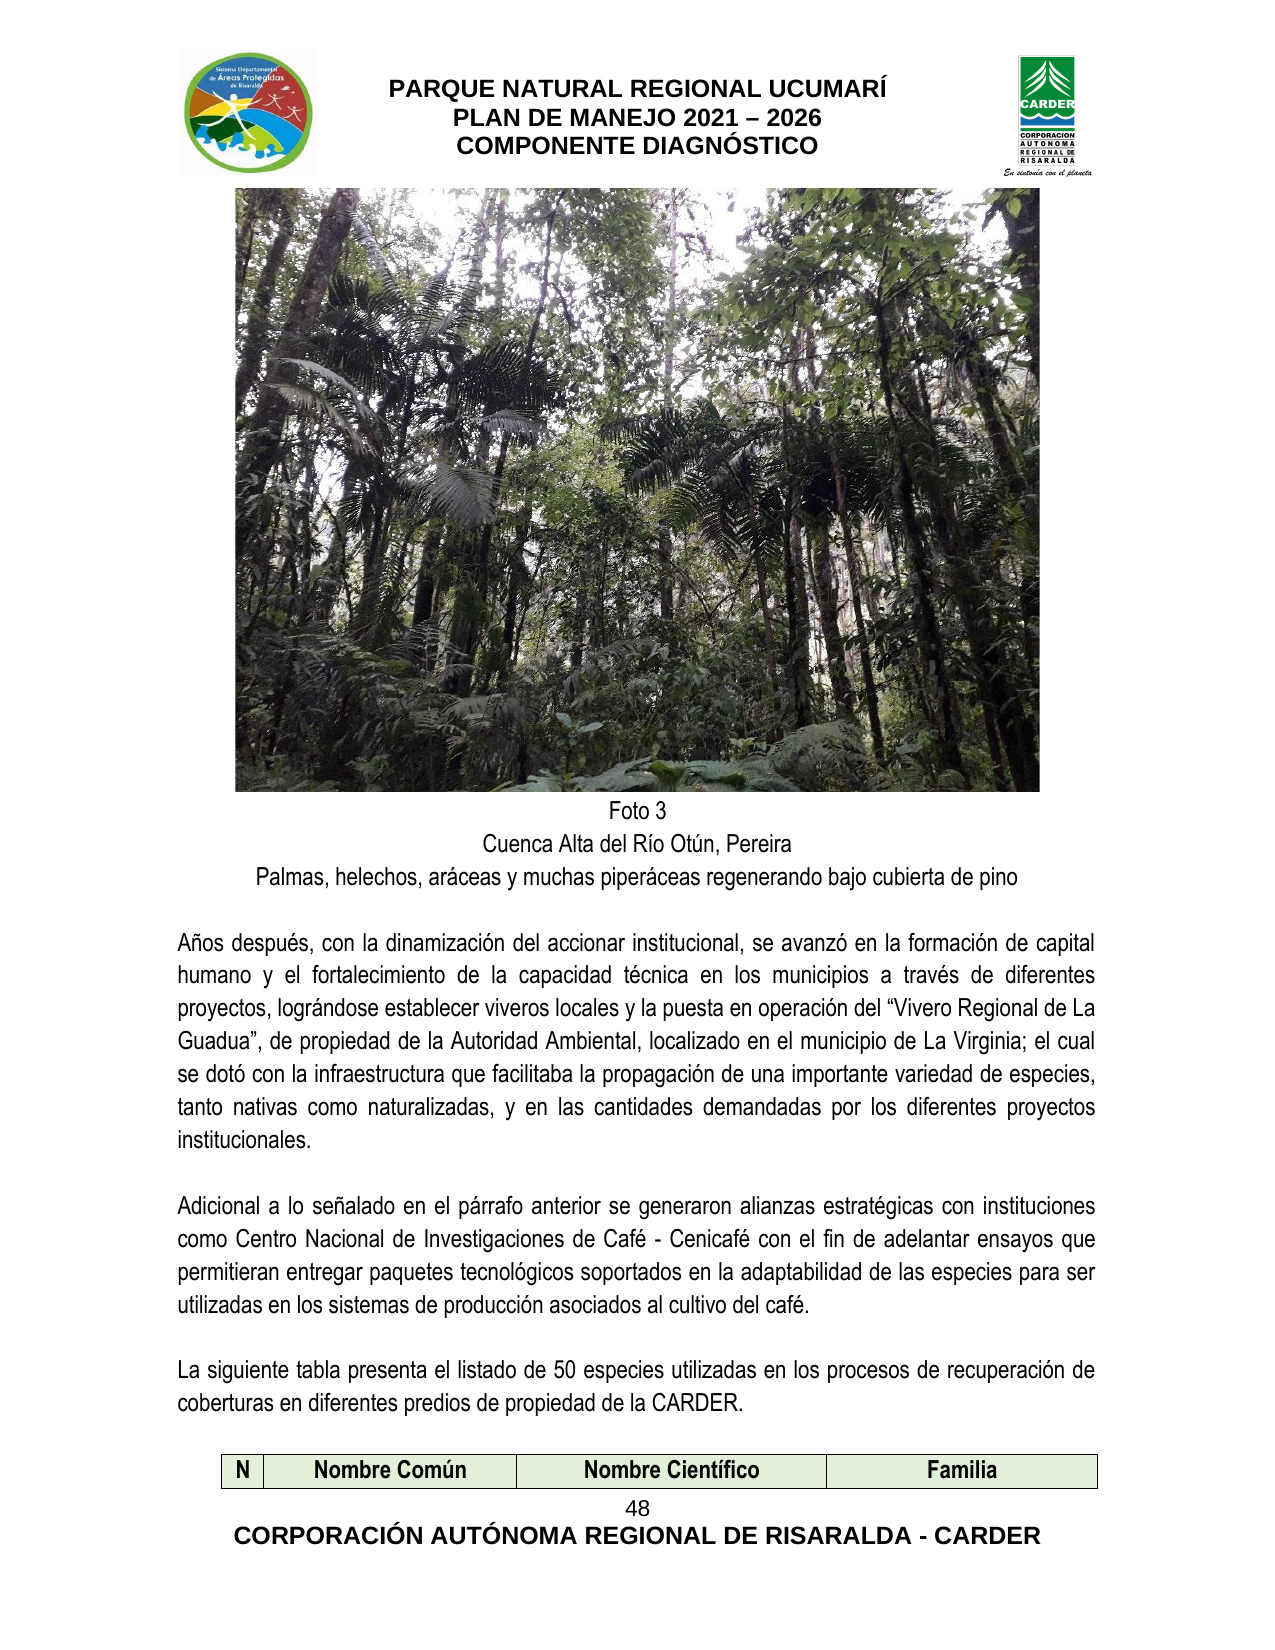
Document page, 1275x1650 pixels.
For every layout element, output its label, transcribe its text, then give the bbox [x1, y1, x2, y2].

table_header Nombre Científico [517, 1455, 826, 1488]
table_header No [222, 1455, 263, 1488]
text Cuenca Alta del Río Otún, Pereira [177, 829, 1098, 857]
text La siguiente tabla presenta el listado de 50 especies utilizadas en los procesos de recuperación de coberturas en diferentes predios de propiedad de la CARDER. [177, 1355, 1098, 1417]
picture [998, 48, 1098, 187]
picture [235, 188, 1040, 792]
table_header Familia [827, 1455, 1097, 1488]
text Palmas, helechos, aráceas y muchas piperáceas regenerando bajo cubierta de pino [177, 862, 1098, 890]
text Adicional a lo señalado en el párrafo anterior se generaron alianzas estratégicas con instituciones como Centro Nacional de Investigaciones de Café - Cenicafé con el fin de adelantar ensayos que permitieran entregar paquetes tecnológicos soportados en la adaptabilidad de las especies para ser utilizadas en los sistemas de producción asociados al cultivo del café. [177, 1191, 1098, 1318]
table_header Nombre Común [264, 1455, 516, 1488]
text Años después, con la dinamización del accionar institucional, se avanzó en la formación de capital humano y el fortalecimiento de la capacidad técnica en los municipios a través de diferentes proyectos, lográndose establecer viveros locales y la puesta en operación del “Vivero Regional de La Guadua”, de propiedad de la Autoridad Ambiental, localizado en el municipio de La Virginia; el cual se dotó con la infraestructura que facilitaba la propagación de una importante variedad de especies, tanto nativas como naturalizadas, y en las cantidades demandadas por los diferentes proyectos institucionales. [177, 927, 1098, 1154]
text Foto 3 [177, 796, 1098, 824]
picture [180, 49, 317, 178]
